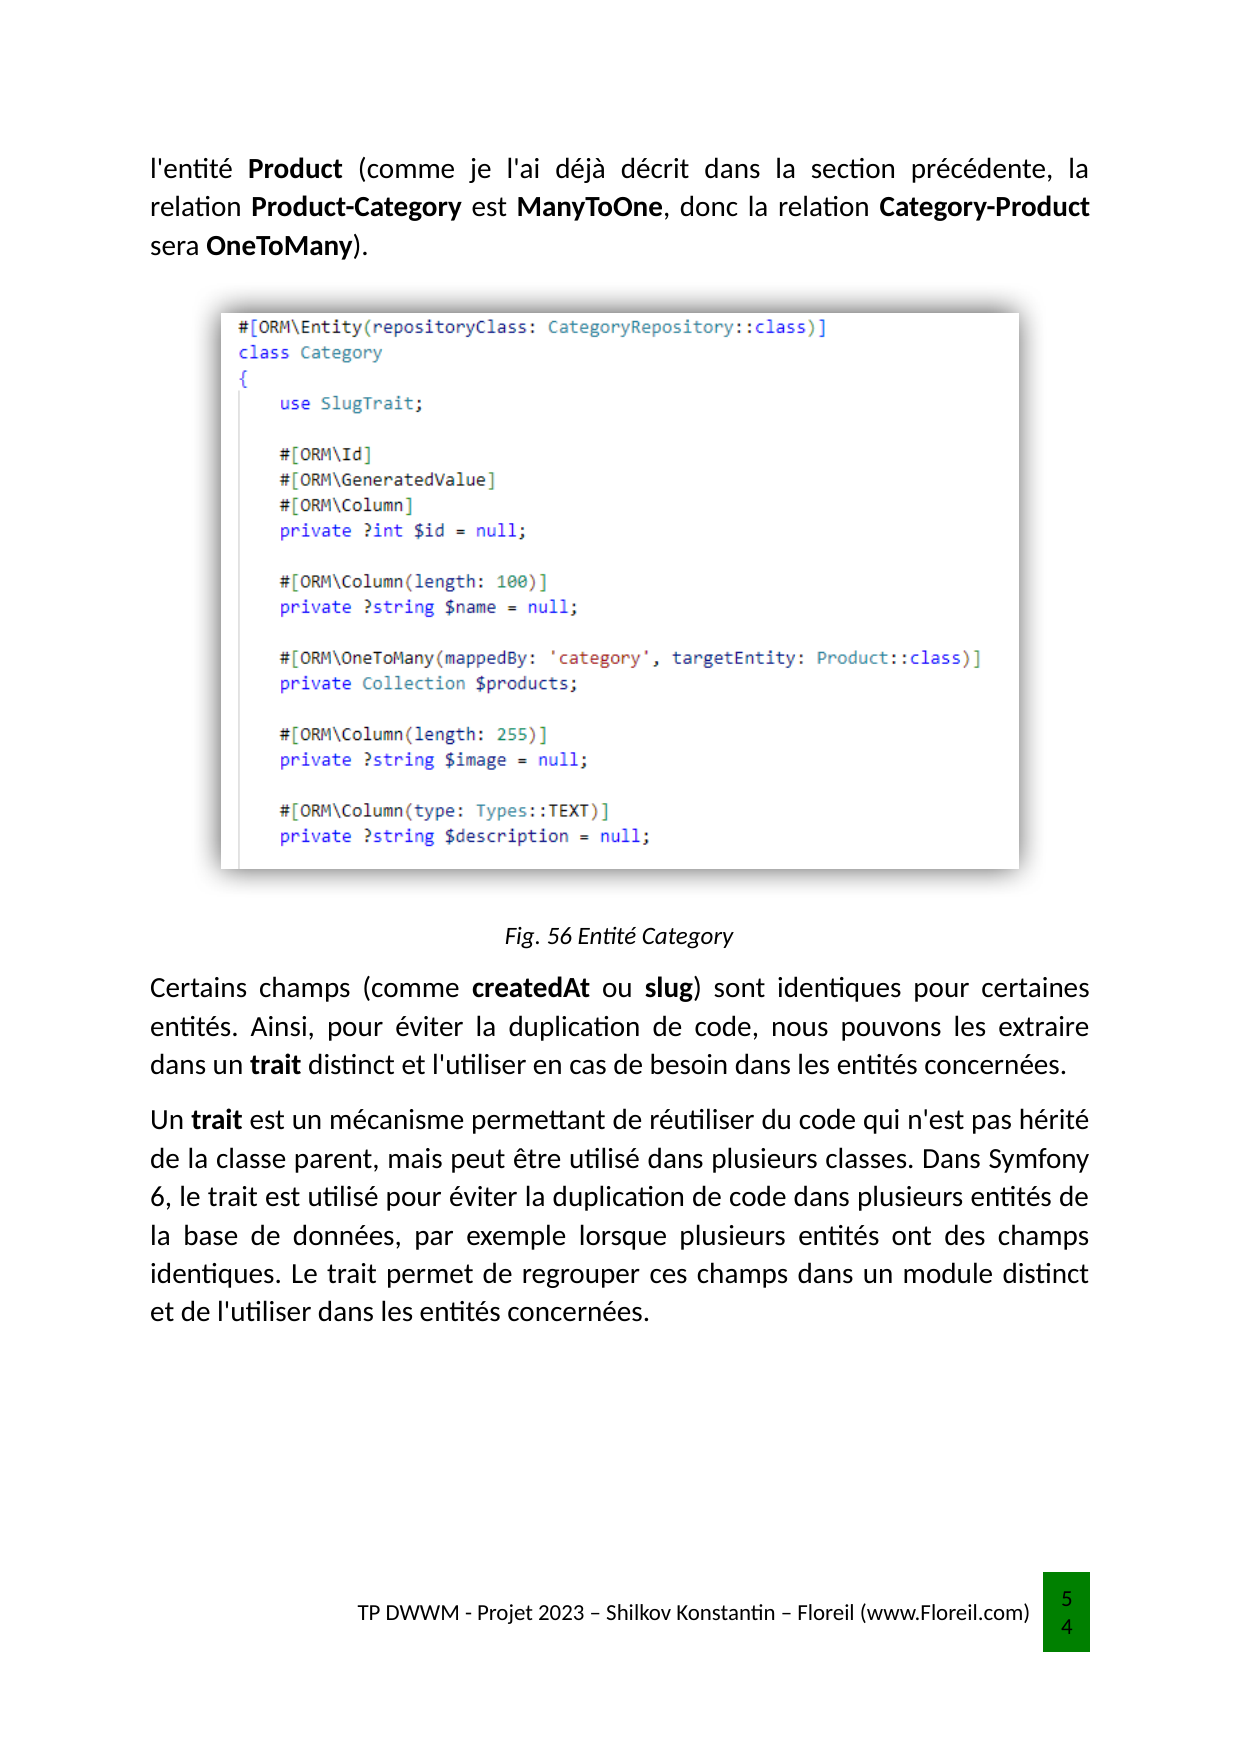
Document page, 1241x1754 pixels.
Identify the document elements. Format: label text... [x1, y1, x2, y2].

text Fig. 56 Entité Category [150, 920, 1090, 950]
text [150, 150, 1090, 262]
text Certains champs (comme createdAt ou slug) sont identiques pour certaines entités. Ainsi, pour éviter la duplication de code, nous pouvons les extraire dans un trait distinct et l'utiliser en cas de besoin dans les entités concernées. [150, 969, 1090, 1082]
picture [221, 313, 1019, 869]
text Un trait est un mécanisme permettant de réutiliser du code qui n'est pas hérité de la classe parent, mais peut être utilisé dans plusieurs classes. Dans Symfony 6, le trait est utilisé pour éviter la duplication de code dans plusieurs entités de la base de données, par exemple lorsque plusieurs entités ont des champs identiques. Le trait permet de regrouper ces champs dans un module distinct et de l'utiliser dans les entités concernées. [150, 1101, 1090, 1329]
